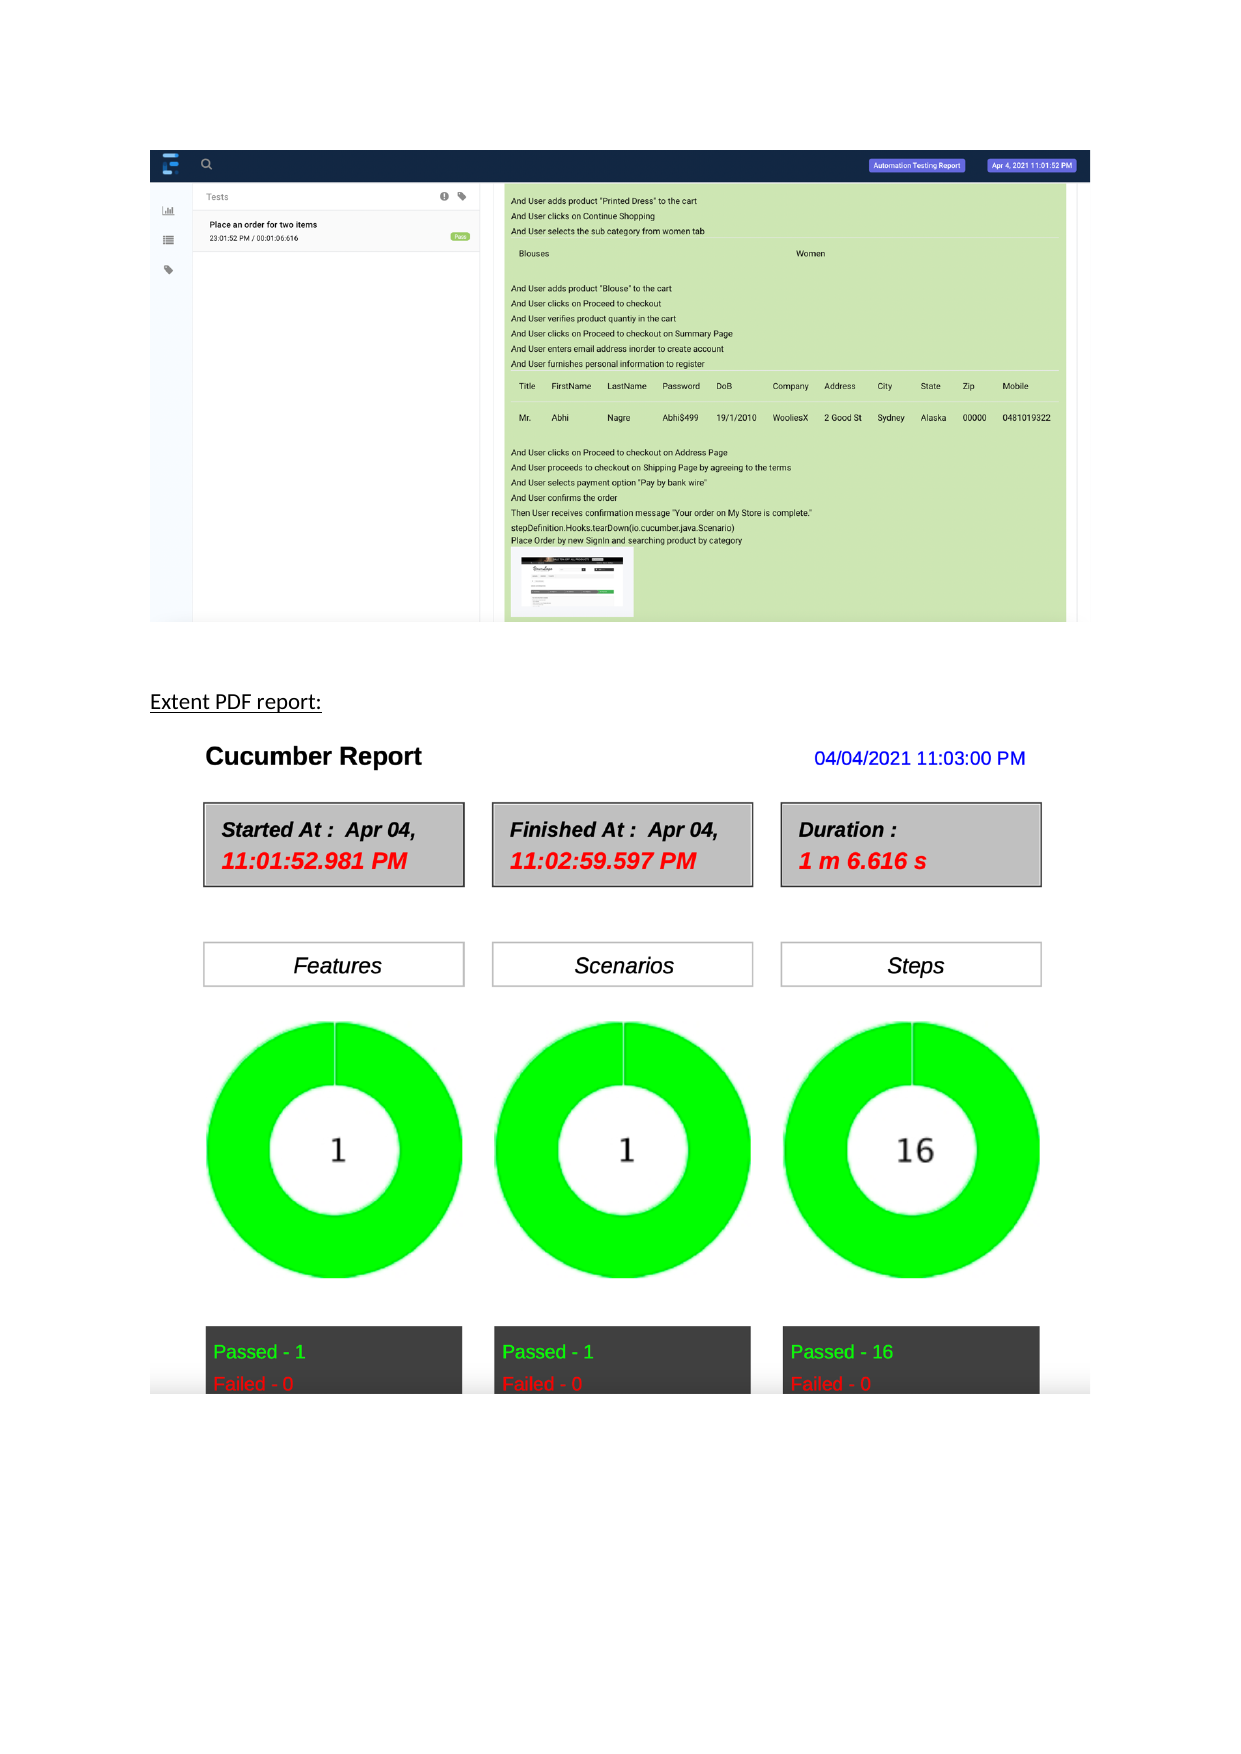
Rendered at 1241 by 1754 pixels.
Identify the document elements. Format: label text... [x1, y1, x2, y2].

picture [150, 734, 1091, 1394]
picture [150, 150, 1091, 622]
text Extent PDF report: [150, 687, 1090, 716]
